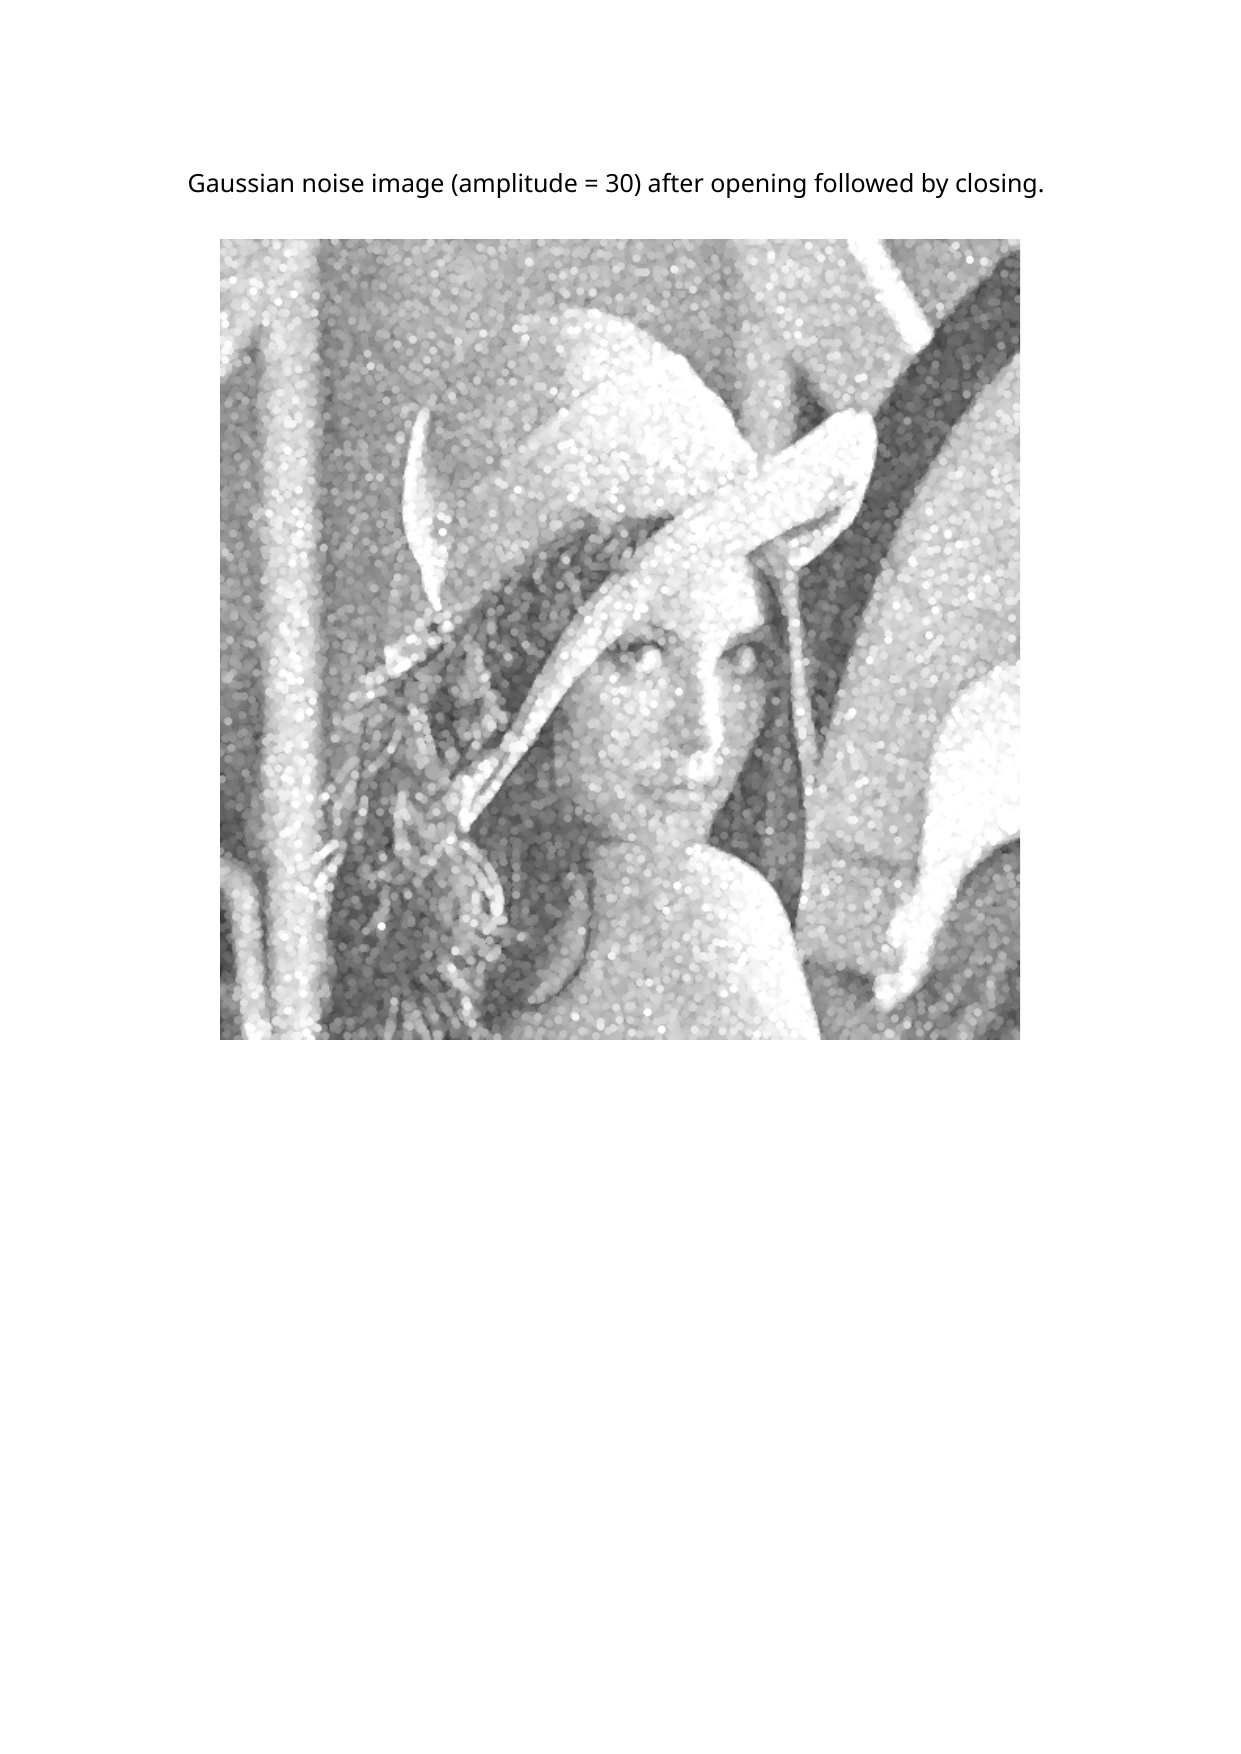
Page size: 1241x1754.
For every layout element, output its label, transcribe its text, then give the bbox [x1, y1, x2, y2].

text Gaussian noise image (amplitude = 30) after opening followed by closing. [187, 164, 1053, 202]
picture [220, 239, 1020, 1040]
